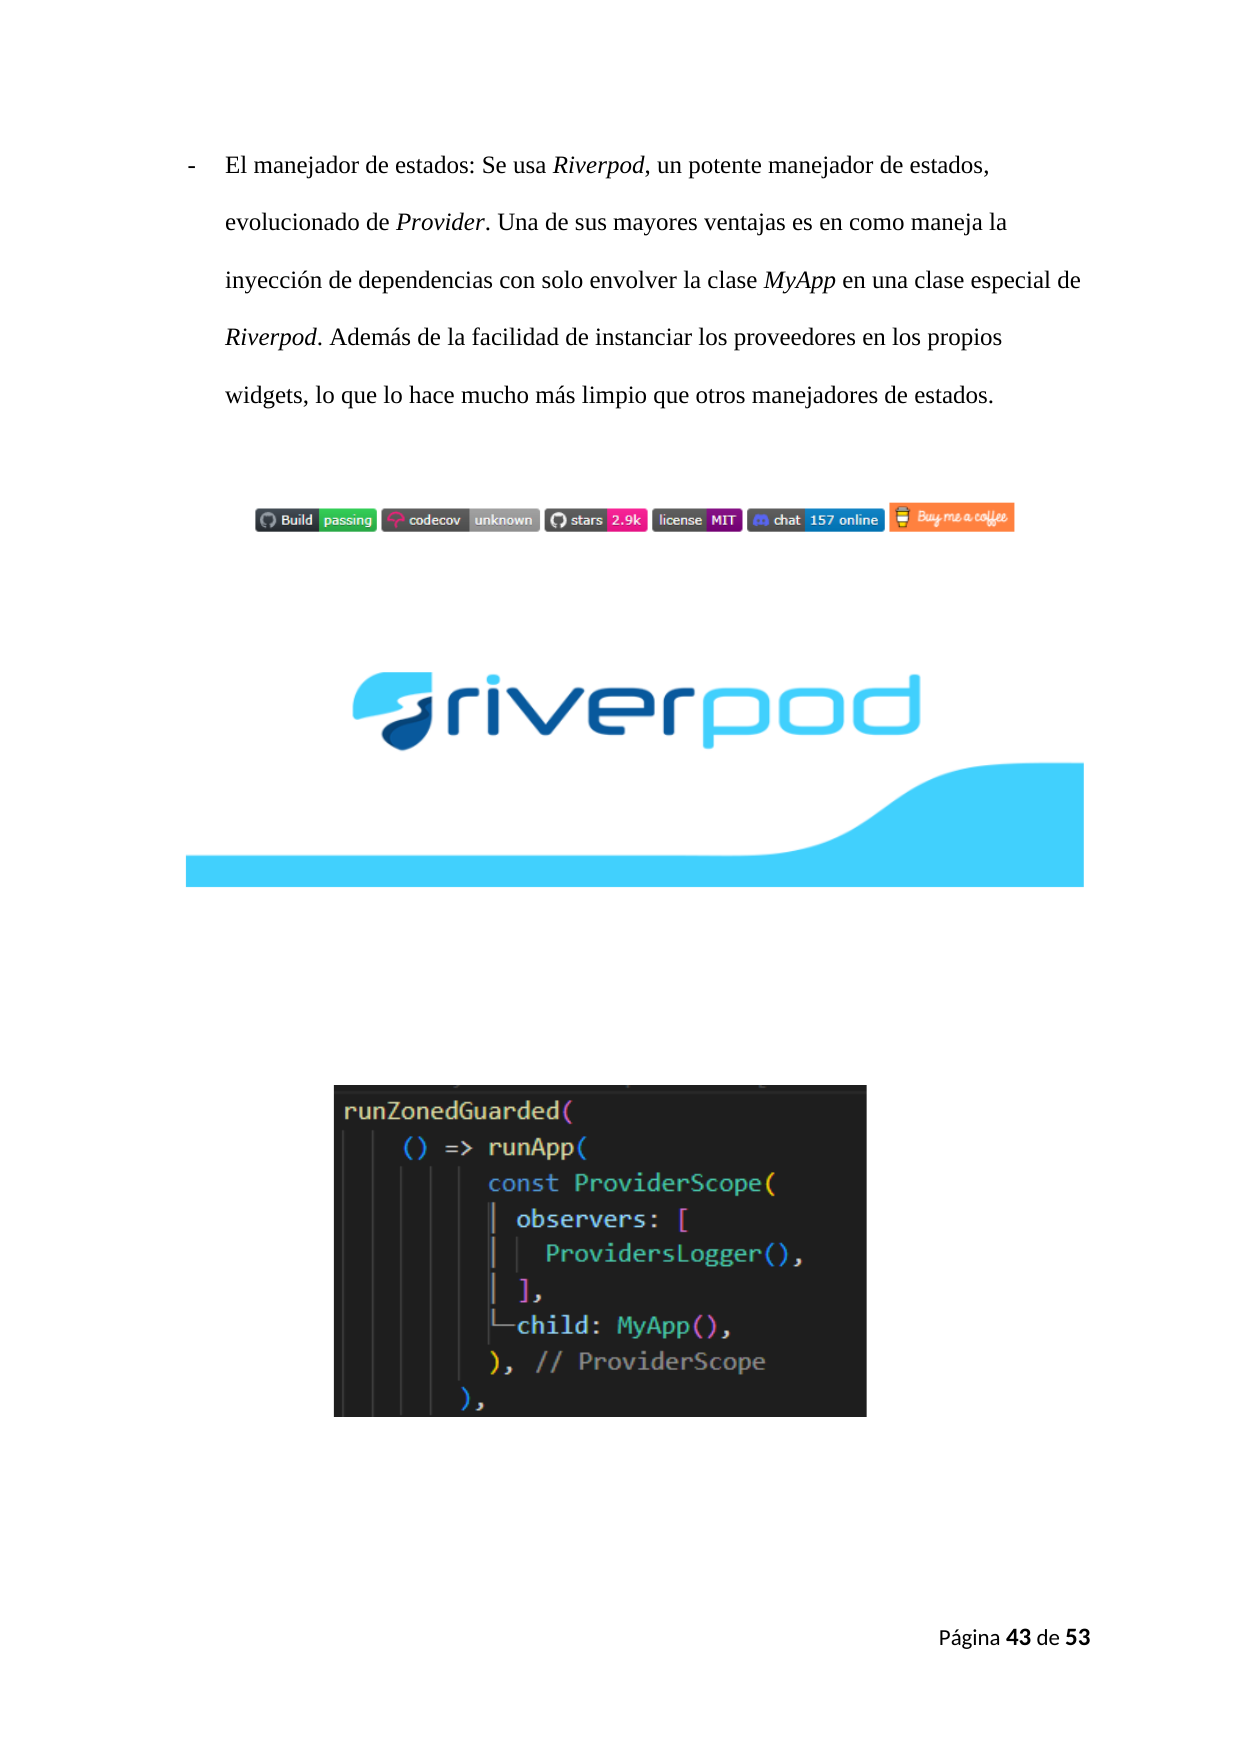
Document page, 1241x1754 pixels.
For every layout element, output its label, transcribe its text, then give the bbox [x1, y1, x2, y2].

picture [171, 490, 1092, 908]
picture [333, 1085, 867, 1417]
list El manejador de estados: Se usa Riverpod, un potente manejador de estados, evolucionado de Provider. Una de sus mayores ventajas es en como maneja la inyección de dependencias con solo envolver la clase MyApp en una clase especial de Riverpod. Además de la facilidad de instanciar los proveedores en los propios widgets, lo que lo hace mucho más limpio que otros manejadores de estados. [187, 150, 1090, 409]
